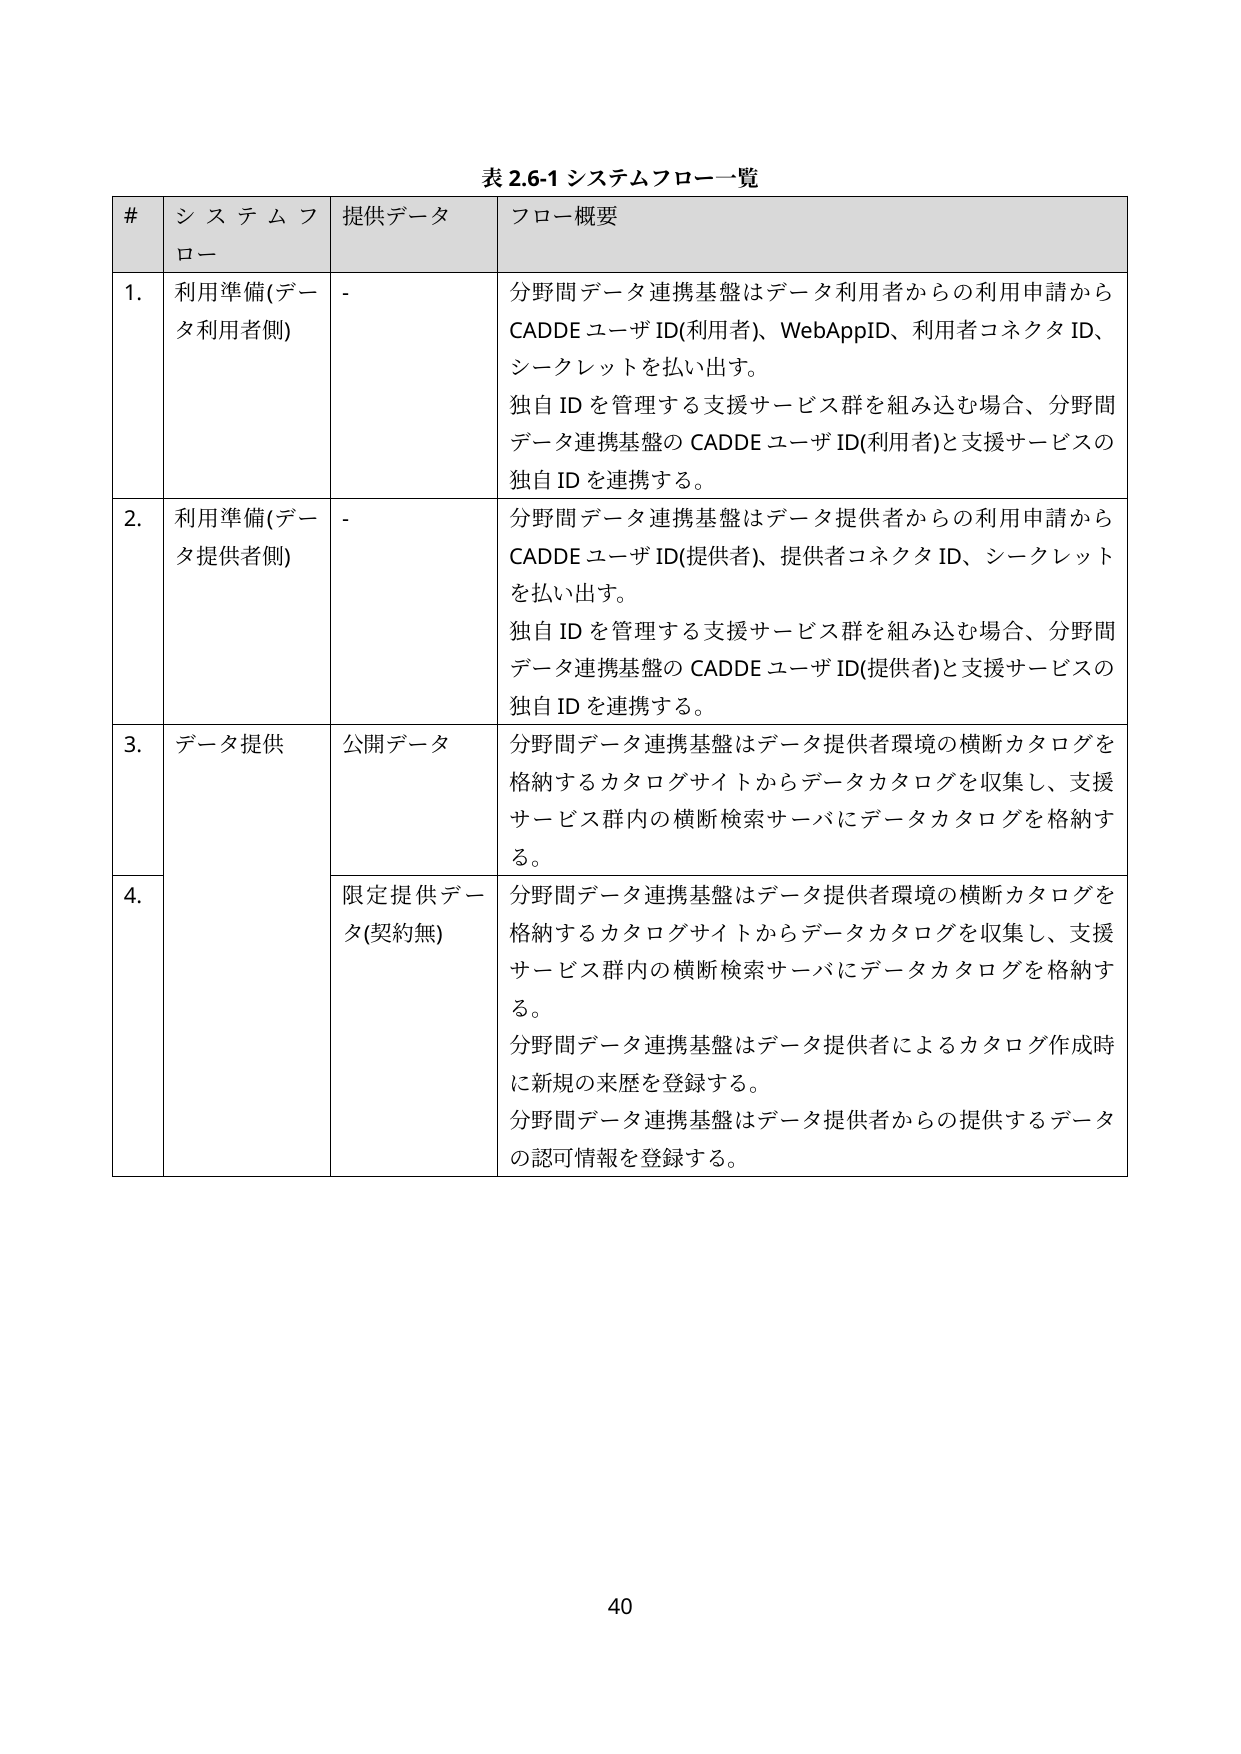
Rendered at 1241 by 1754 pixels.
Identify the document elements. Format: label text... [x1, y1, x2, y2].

table_cell [113, 876, 163, 1176]
table_cell 分野間データ連携基盤はデータ提供者環境の横断カタログを格納するカタログサイトからデータカタログを収集し、支援サービス群内の横断検索サーバにデータカタログを格納する。 分野間データ連携基盤はデータ提供者によるカタログ作成時に新規の来歴を登録する。 分野間データ連携基盤はデータ提供者からの提供するデータの認可情報を登録する。 [498, 876, 1127, 1176]
table_cell [113, 499, 163, 724]
table_header 提供データ [331, 197, 497, 272]
table_cell [113, 725, 163, 875]
table_header システムフロー [164, 197, 330, 272]
table_cell 利用準備(データ提供者側) [164, 499, 330, 724]
table_cell 限定提供データ(契約無) [331, 876, 497, 1176]
table_cell 分野間データ連携基盤はデータ提供者からの利用申請からCADDEユーザID(提供者)、提供者コネクタID、シークレットを払い出す。 独自IDを管理する支援サービス群を組み込む場合、分野間データ連携基盤のCADDEユーザID(提供者)と支援サービスの独自IDを連携する。 [498, 499, 1127, 724]
table_cell [113, 273, 163, 498]
text 表 2.6-1 システムフロー一覧 [112, 158, 1128, 196]
table_cell 分野間データ連携基盤はデータ提供者環境の横断カタログを格納するカタログサイトからデータカタログを収集し、支援サービス群内の横断検索サーバにデータカタログを格納する。 [498, 725, 1127, 875]
table_cell - [331, 499, 497, 724]
table_cell データ提供 [164, 725, 330, 1176]
table_cell 利用準備(データ利用者側) [164, 273, 330, 498]
table_cell 分野間データ連携基盤はデータ利用者からの利用申請からCADDEユーザID(利用者)、WebAppID、利用者コネクタID、シークレットを払い出す。 独自IDを管理する支援サービス群を組み込む場合、分野間データ連携基盤のCADDEユーザID(利用者)と支援サービスの独自IDを連携する。 [498, 273, 1127, 498]
table_cell - [331, 273, 497, 498]
table_header フロー概要 [498, 197, 1127, 272]
table_header # [113, 197, 163, 272]
table_cell 公開データ [331, 725, 497, 875]
